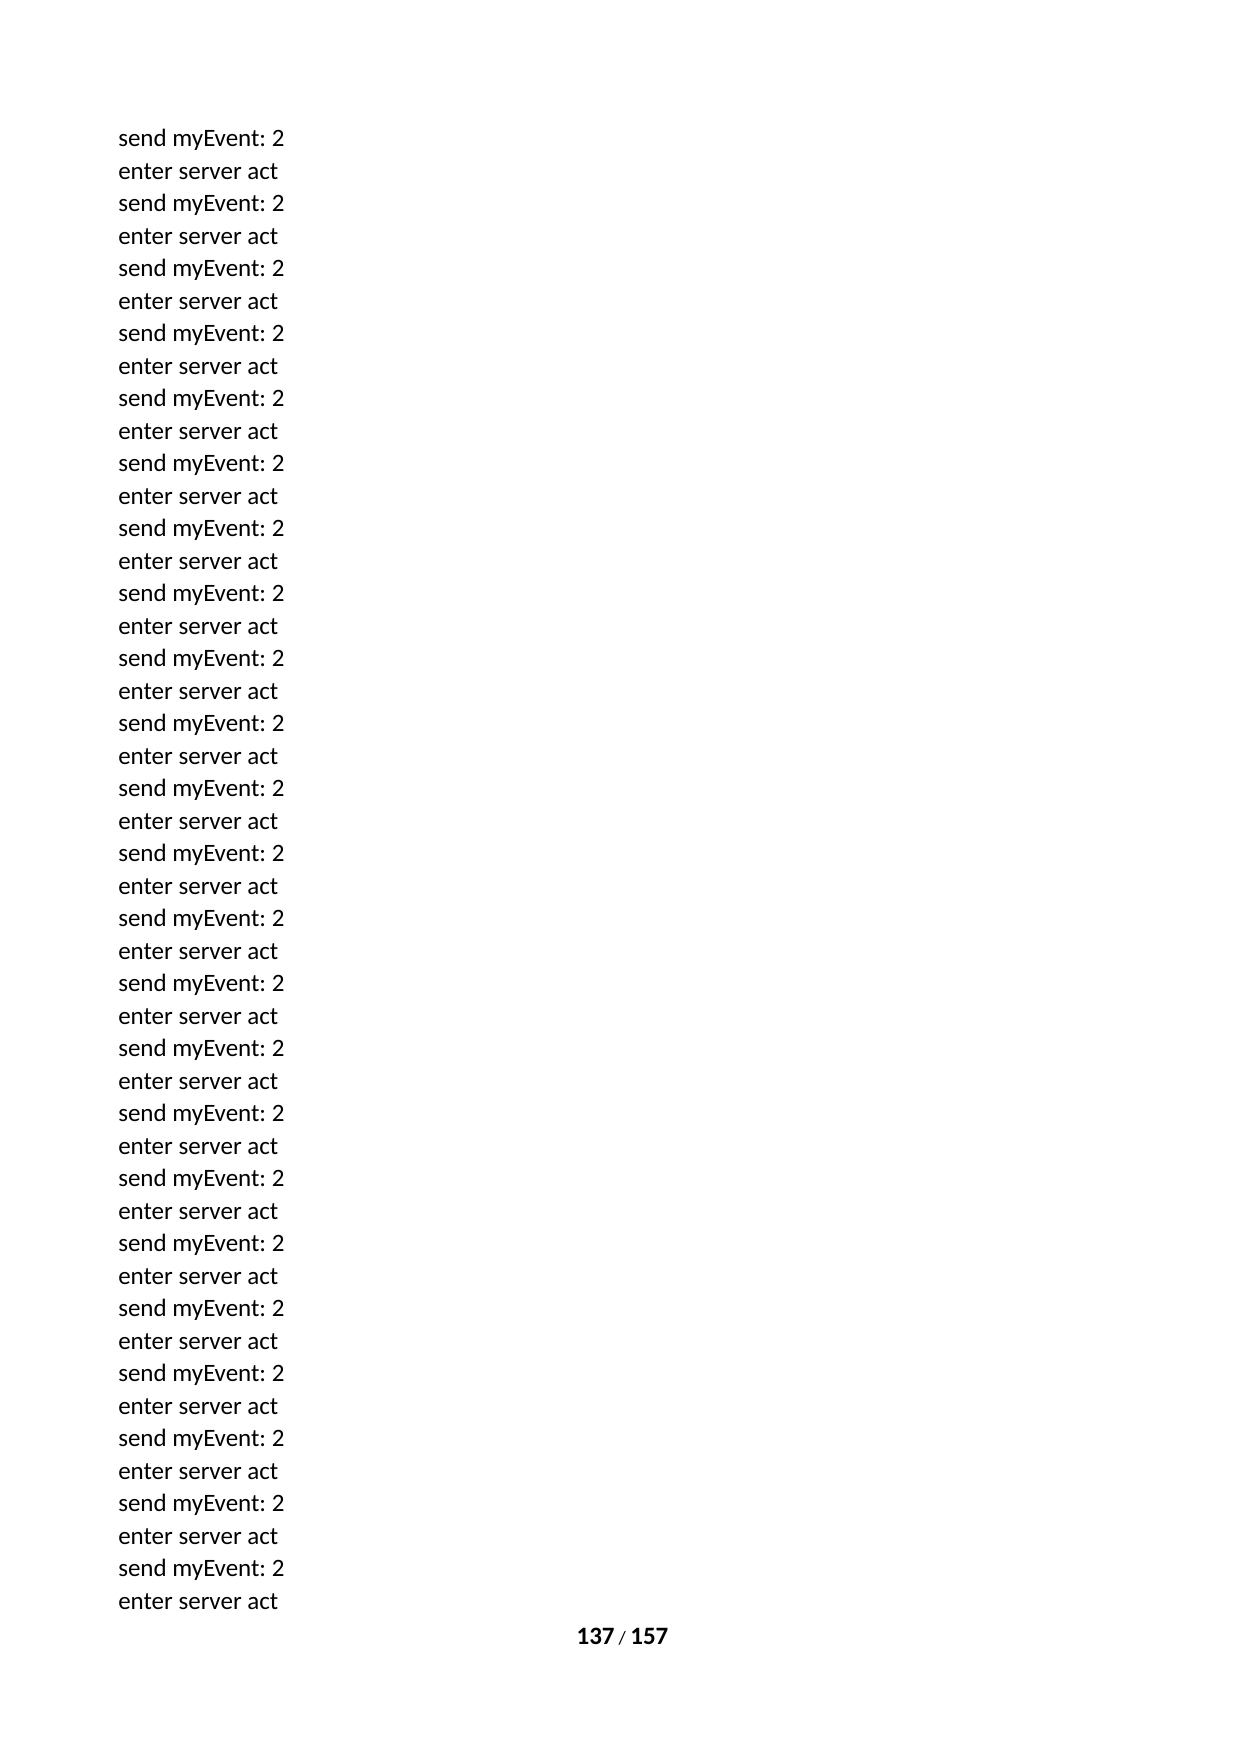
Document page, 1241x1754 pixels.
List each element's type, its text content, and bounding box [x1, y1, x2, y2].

text send myEvent: 2 [118, 707, 1122, 739]
text enter server act [118, 1454, 1122, 1487]
text enter server act [118, 739, 1122, 772]
text enter server act [118, 349, 1122, 382]
text send myEvent: 2 [118, 837, 1122, 869]
text enter server act [118, 869, 1122, 902]
text send myEvent: 2 [118, 512, 1122, 544]
text send myEvent: 2 [118, 187, 1122, 219]
text enter server act [118, 154, 1122, 187]
text send myEvent: 2 [118, 1162, 1122, 1194]
text enter server act [118, 1519, 1122, 1552]
text enter server act [118, 609, 1122, 642]
text send myEvent: 2 [118, 642, 1122, 674]
text enter server act [118, 1259, 1122, 1292]
text enter server act [118, 284, 1122, 317]
text send myEvent: 2 [118, 382, 1122, 414]
text enter server act [118, 1129, 1122, 1162]
text enter server act [118, 219, 1122, 252]
text send myEvent: 2 [118, 967, 1122, 999]
text enter server act [118, 674, 1122, 707]
text enter server act [118, 999, 1122, 1032]
text enter server act [118, 1194, 1122, 1227]
text send myEvent: 2 [118, 1487, 1122, 1519]
text enter server act [118, 1324, 1122, 1357]
text send myEvent: 2 [118, 122, 1122, 154]
text send myEvent: 2 [118, 1552, 1122, 1584]
text send myEvent: 2 [118, 317, 1122, 349]
text send myEvent: 2 [118, 252, 1122, 284]
text enter server act [118, 1584, 1122, 1617]
text enter server act [118, 414, 1122, 447]
text enter server act [118, 934, 1122, 967]
text enter server act [118, 544, 1122, 577]
text enter server act [118, 479, 1122, 512]
text send myEvent: 2 [118, 1097, 1122, 1129]
text send myEvent: 2 [118, 577, 1122, 609]
text send myEvent: 2 [118, 1032, 1122, 1064]
text send myEvent: 2 [118, 1227, 1122, 1259]
text send myEvent: 2 [118, 772, 1122, 804]
text enter server act [118, 804, 1122, 837]
text send myEvent: 2 [118, 447, 1122, 479]
text send myEvent: 2 [118, 902, 1122, 934]
text send myEvent: 2 [118, 1357, 1122, 1389]
text enter server act [118, 1389, 1122, 1422]
text send myEvent: 2 [118, 1422, 1122, 1454]
text enter server act [118, 1064, 1122, 1097]
text send myEvent: 2 [118, 1292, 1122, 1324]
